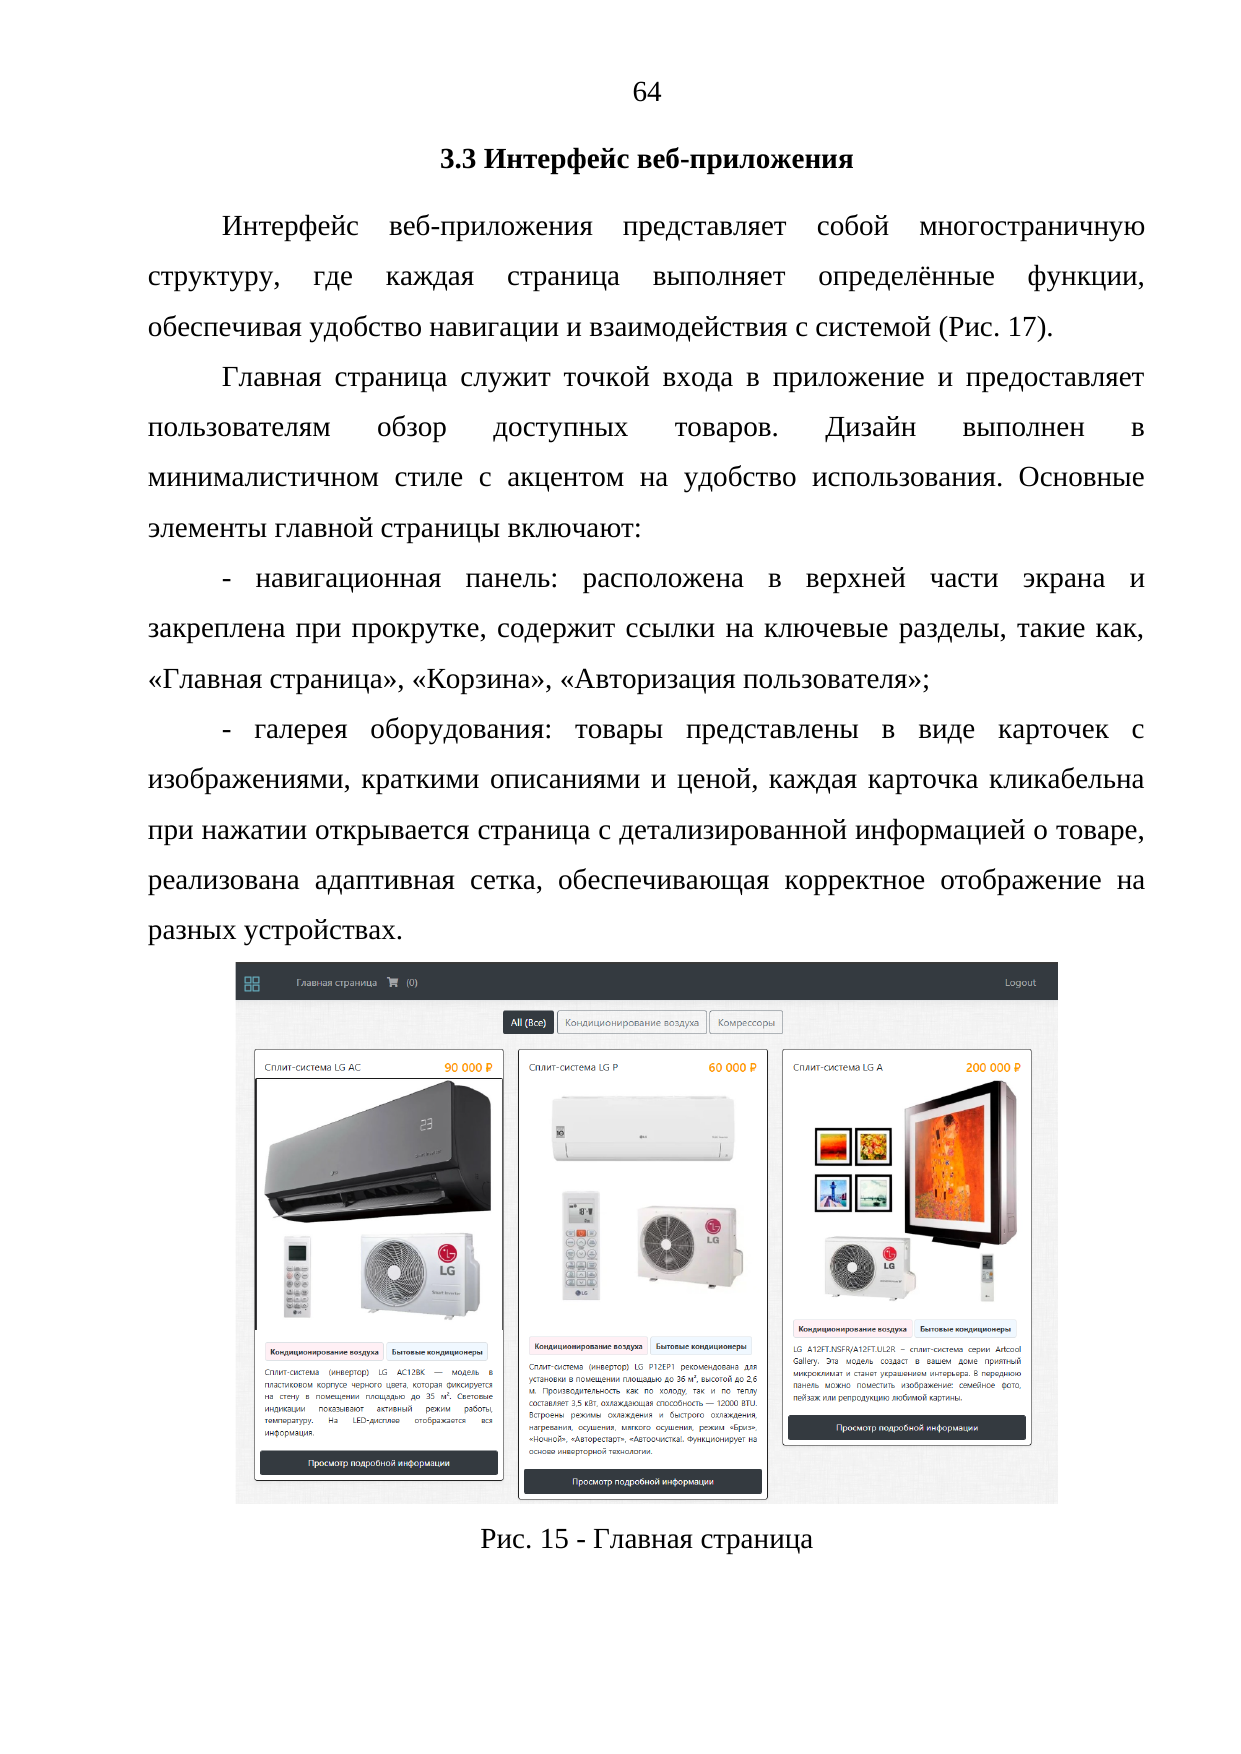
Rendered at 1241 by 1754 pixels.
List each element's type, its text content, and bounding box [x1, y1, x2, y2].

list - галерея оборудования: товары представлены в виде карточек с изображениями, краткими описаниями и ценой, каждая карточка кликабельна при нажатии открывается страница с детализированной информацией о товаре, реализована адаптивная сетка, обеспечивающая корректное отображение на разных устройствах. [148, 711, 1146, 946]
subtitle 3.3 Интерфейс веб-приложения [148, 141, 1146, 174]
list - навигационная панель: расположена в верхней части экрана и закреплена при прокрутке, содержит ссылки на ключевые разделы, такие как, «Главная страница», «Корзина», «Авторизация пользователя»; [148, 560, 1146, 694]
list Интерфейс веб-приложения представляет собой многостраничную структуру, где каждая страница выполняет определённые функции, обеспечивая удобство навигации и взаимодействия с системой (Рис. 17). [148, 208, 1146, 342]
list Главная страница служит точкой входа в приложение и предоставляет пользователям обзор доступных товаров. Дизайн выполнен в минималистичном стиле с акцентом на удобство использования. Основные элементы главной страницы включают: [148, 359, 1146, 543]
picture [235, 962, 1058, 1504]
